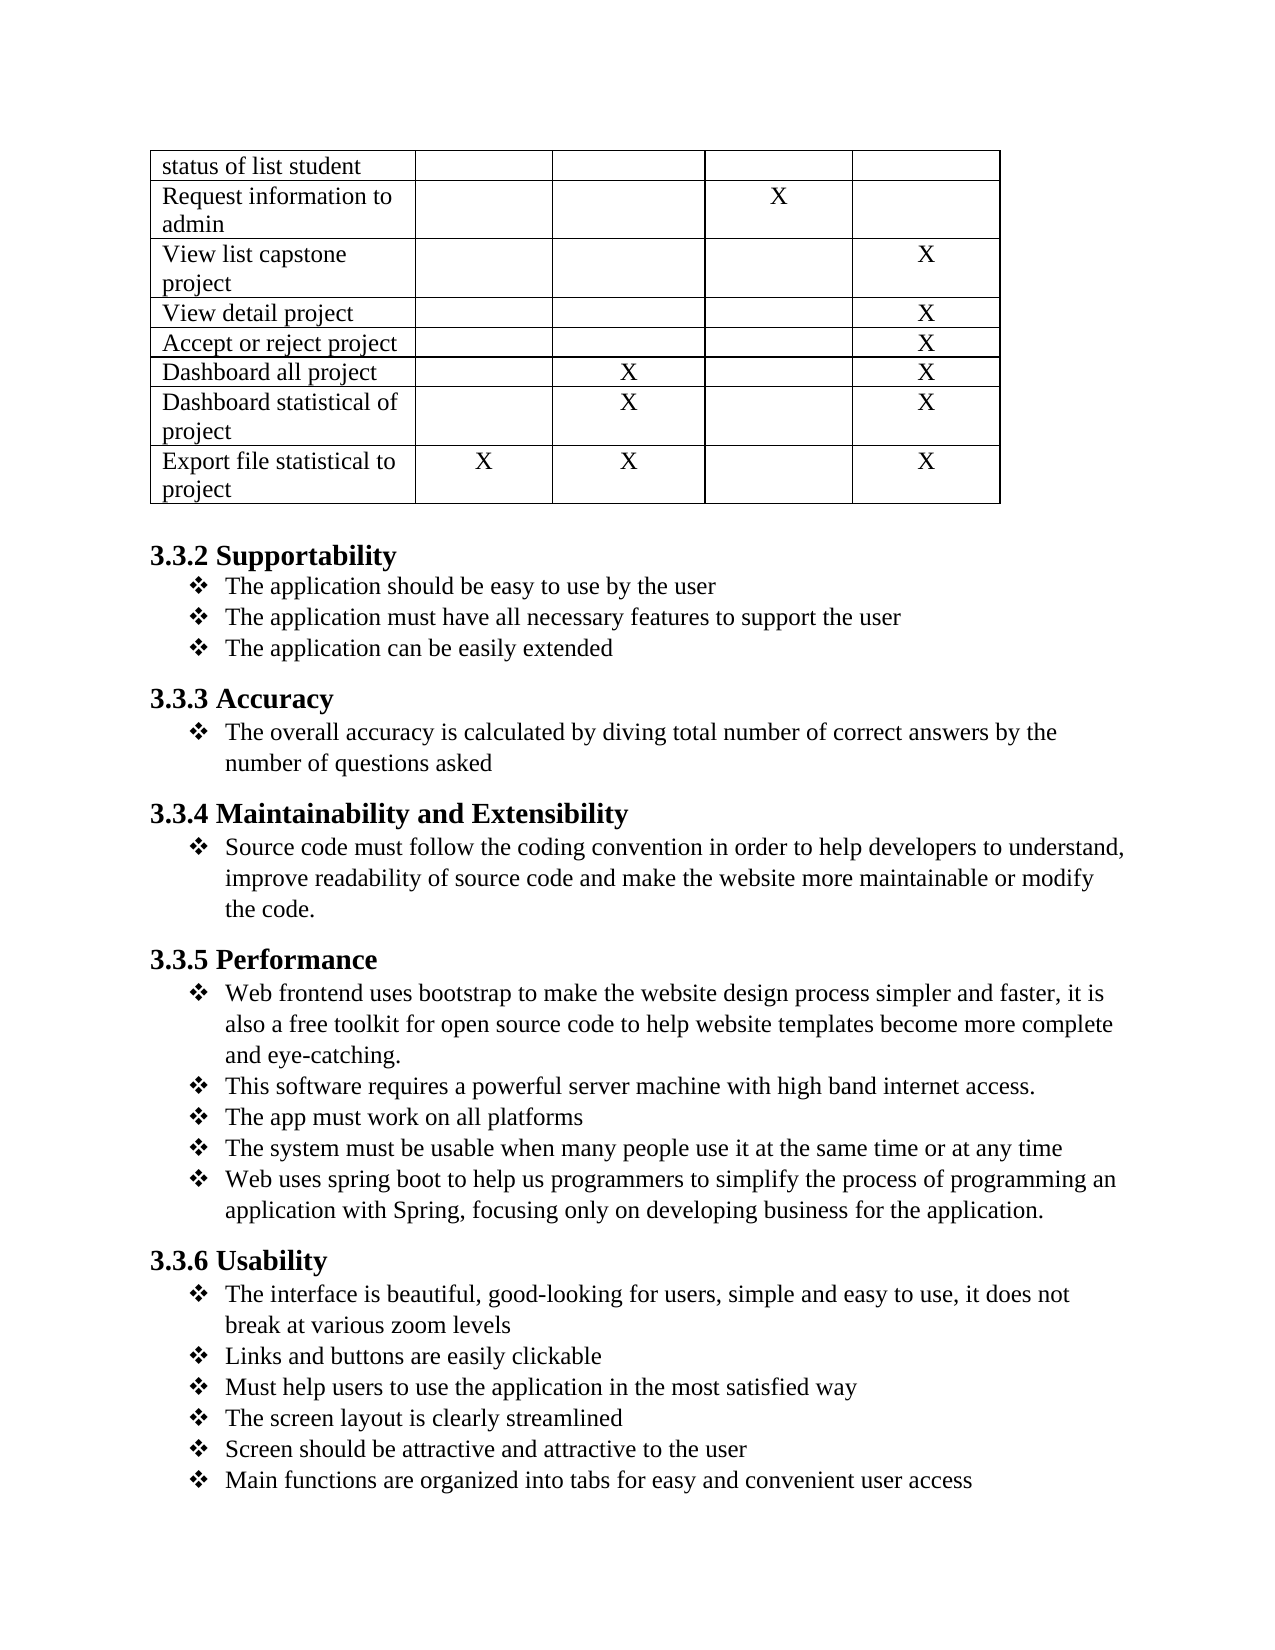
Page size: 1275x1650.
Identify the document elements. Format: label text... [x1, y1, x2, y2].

table_cell [416, 181, 552, 238]
table_cell X [853, 239, 999, 297]
table_cell [416, 239, 552, 297]
table_cell X [553, 387, 704, 445]
table_cell X [853, 328, 999, 356]
list The application can be easily extended [187, 633, 1125, 662]
list Main functions are organized into tabs for easy and convenient user access [187, 1466, 1125, 1494]
table_cell [553, 181, 704, 238]
subtitle 3.3.4 Maintainability and Extensibility [150, 796, 1125, 830]
table_cell [706, 298, 852, 327]
table_cell X [853, 387, 999, 445]
list Web frontend uses bootstrap to make the website design process simpler and faster, it is also a free toolkit for open source code to help website templates become more complete and eye-catching. [187, 978, 1125, 1069]
table_cell X [416, 446, 552, 503]
table_cell [416, 387, 552, 445]
table_cell [706, 239, 852, 297]
table_cell View detail project [151, 298, 415, 327]
list The overall accuracy is calculated by diving total number of correct answers by the number of questions asked [187, 717, 1125, 777]
table_cell [553, 151, 704, 180]
list The application must have all necessary features to support the user [187, 602, 1125, 631]
table_cell [853, 151, 999, 180]
table_cell [553, 298, 704, 327]
table_cell View list capstone project [151, 239, 415, 297]
table_cell [553, 328, 704, 356]
list The application should be easy to use by the user [187, 571, 1125, 600]
list Screen should be attractive and attractive to the user [187, 1434, 1125, 1463]
table_cell X [853, 358, 999, 386]
subtitle 3.3.6 Usability [150, 1243, 1125, 1277]
subtitle 3.3.5 Performance [150, 942, 1125, 976]
table_cell X [553, 446, 704, 503]
table_cell X [706, 181, 852, 238]
list The screen layout is clearly streamlined [187, 1403, 1125, 1432]
table_cell X [853, 446, 999, 503]
table_cell X [553, 358, 704, 386]
table_cell [706, 358, 852, 386]
table_cell [416, 151, 552, 180]
list Source code must follow the coding convention in order to help developers to understand, improve readability of source code and make the website more maintainable or modify the code. [187, 832, 1125, 923]
list Links and buttons are easily clickable [187, 1341, 1125, 1370]
subtitle 3.3.3 Accuracy [150, 681, 1125, 715]
table_cell Dashboard statistical of project [151, 387, 415, 445]
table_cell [151, 151, 415, 180]
table_cell Accept or reject project [151, 328, 415, 356]
table_cell [416, 328, 552, 356]
table_cell X [706, 151, 852, 180]
table_cell [853, 181, 999, 238]
table_cell X [853, 298, 999, 327]
list The app must work on all platforms [187, 1102, 1125, 1131]
table_cell [416, 358, 552, 386]
table_cell [706, 328, 852, 356]
table_cell [553, 239, 704, 297]
table_cell Dashboard all project [151, 358, 415, 386]
list The interface is beautiful, good-looking for users, simple and easy to use, it does not break at various zoom levels [187, 1279, 1125, 1339]
list This software requires a powerful server machine with high band internet access. [187, 1071, 1125, 1100]
table_cell [416, 298, 552, 327]
table_cell [706, 446, 852, 503]
list Must help users to use the application in the most satisfied way [187, 1372, 1125, 1401]
table_cell Request information to admin [151, 181, 415, 238]
table_cell Export file statistical to project [151, 446, 415, 503]
list The system must be usable when many people use it at the same time or at any time [187, 1133, 1125, 1162]
list Web uses spring boot to help us programmers to simplify the process of programming an application with Spring, focusing only on developing business for the application. [187, 1164, 1125, 1224]
text 3.3.2 Supportability [150, 504, 1125, 571]
table_cell [706, 387, 852, 445]
